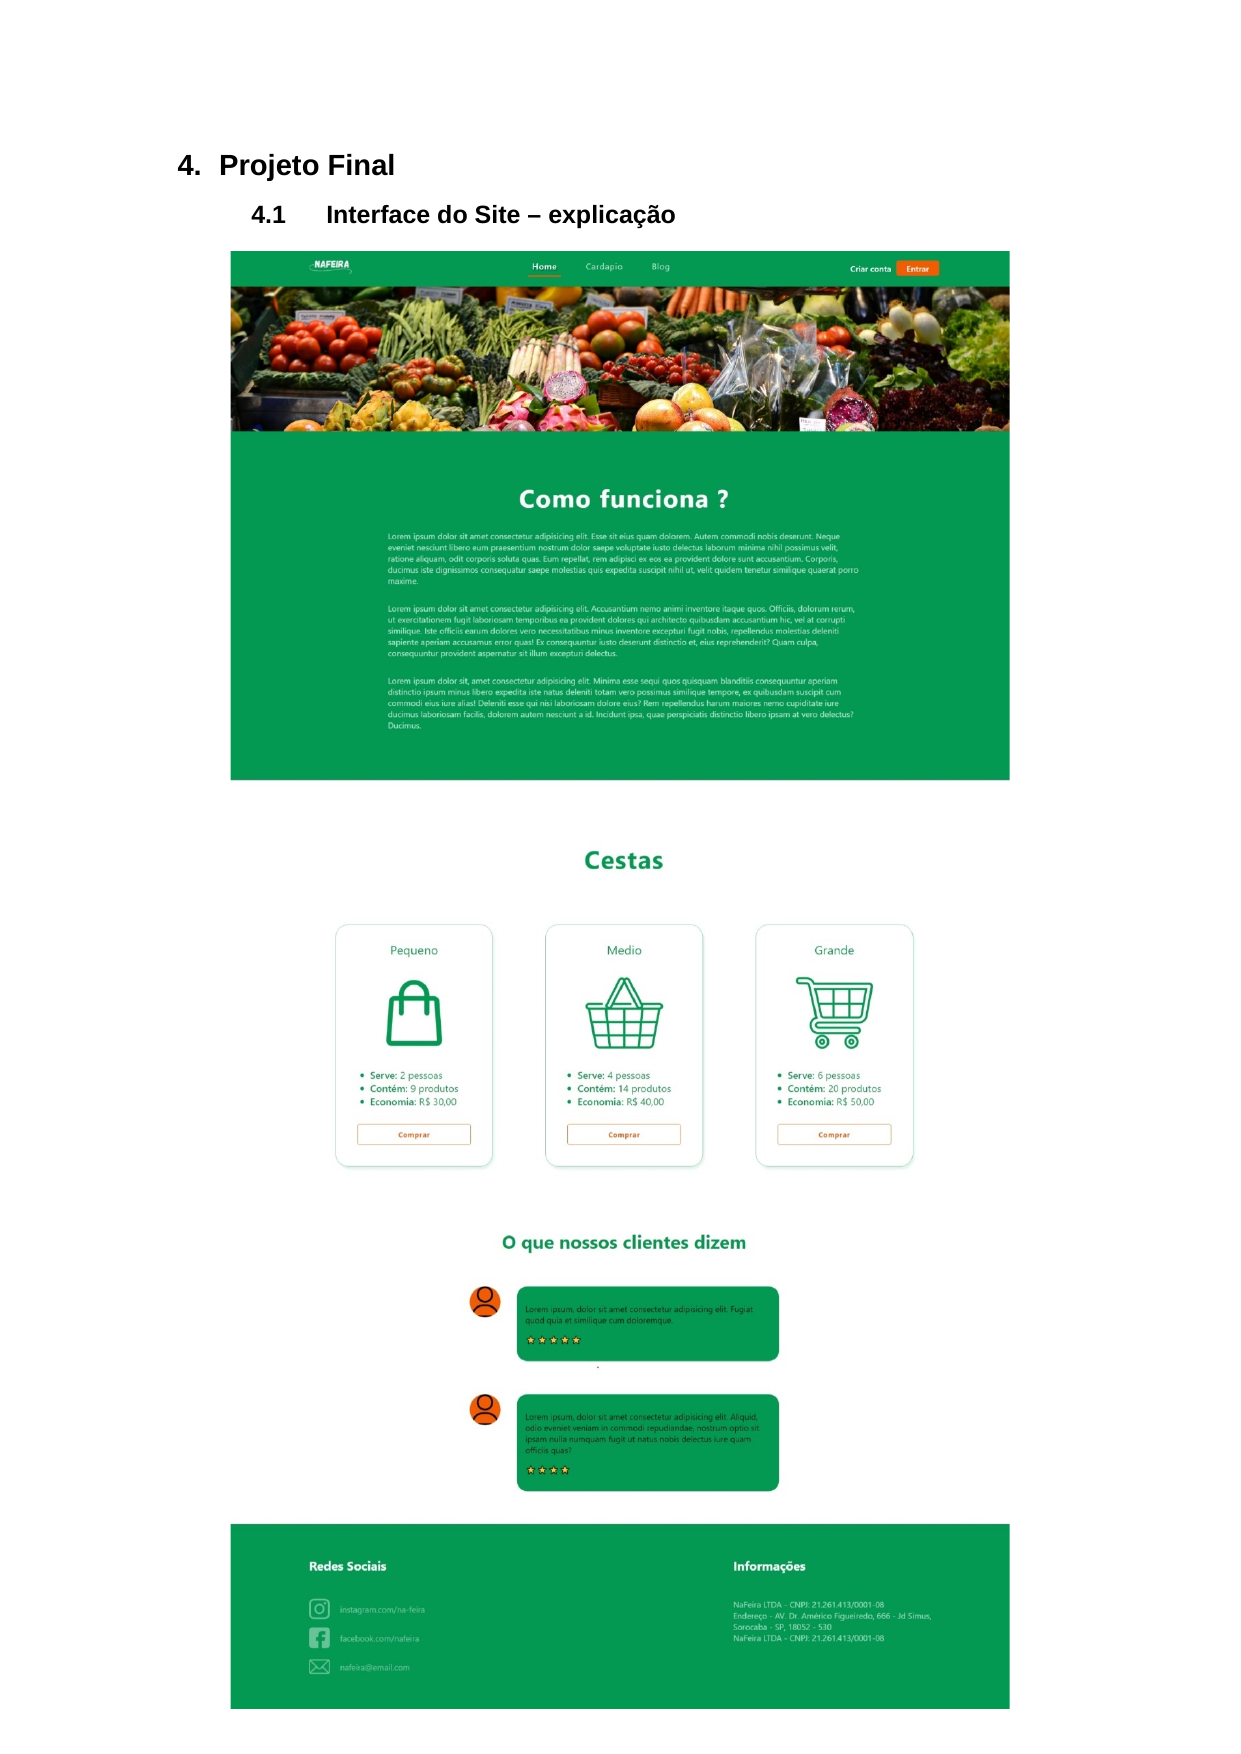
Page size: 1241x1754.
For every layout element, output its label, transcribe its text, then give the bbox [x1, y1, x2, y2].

text Projeto Final [177, 148, 1063, 181]
picture [230, 251, 1010, 1709]
text Interface do Site – explicação [251, 201, 1063, 229]
